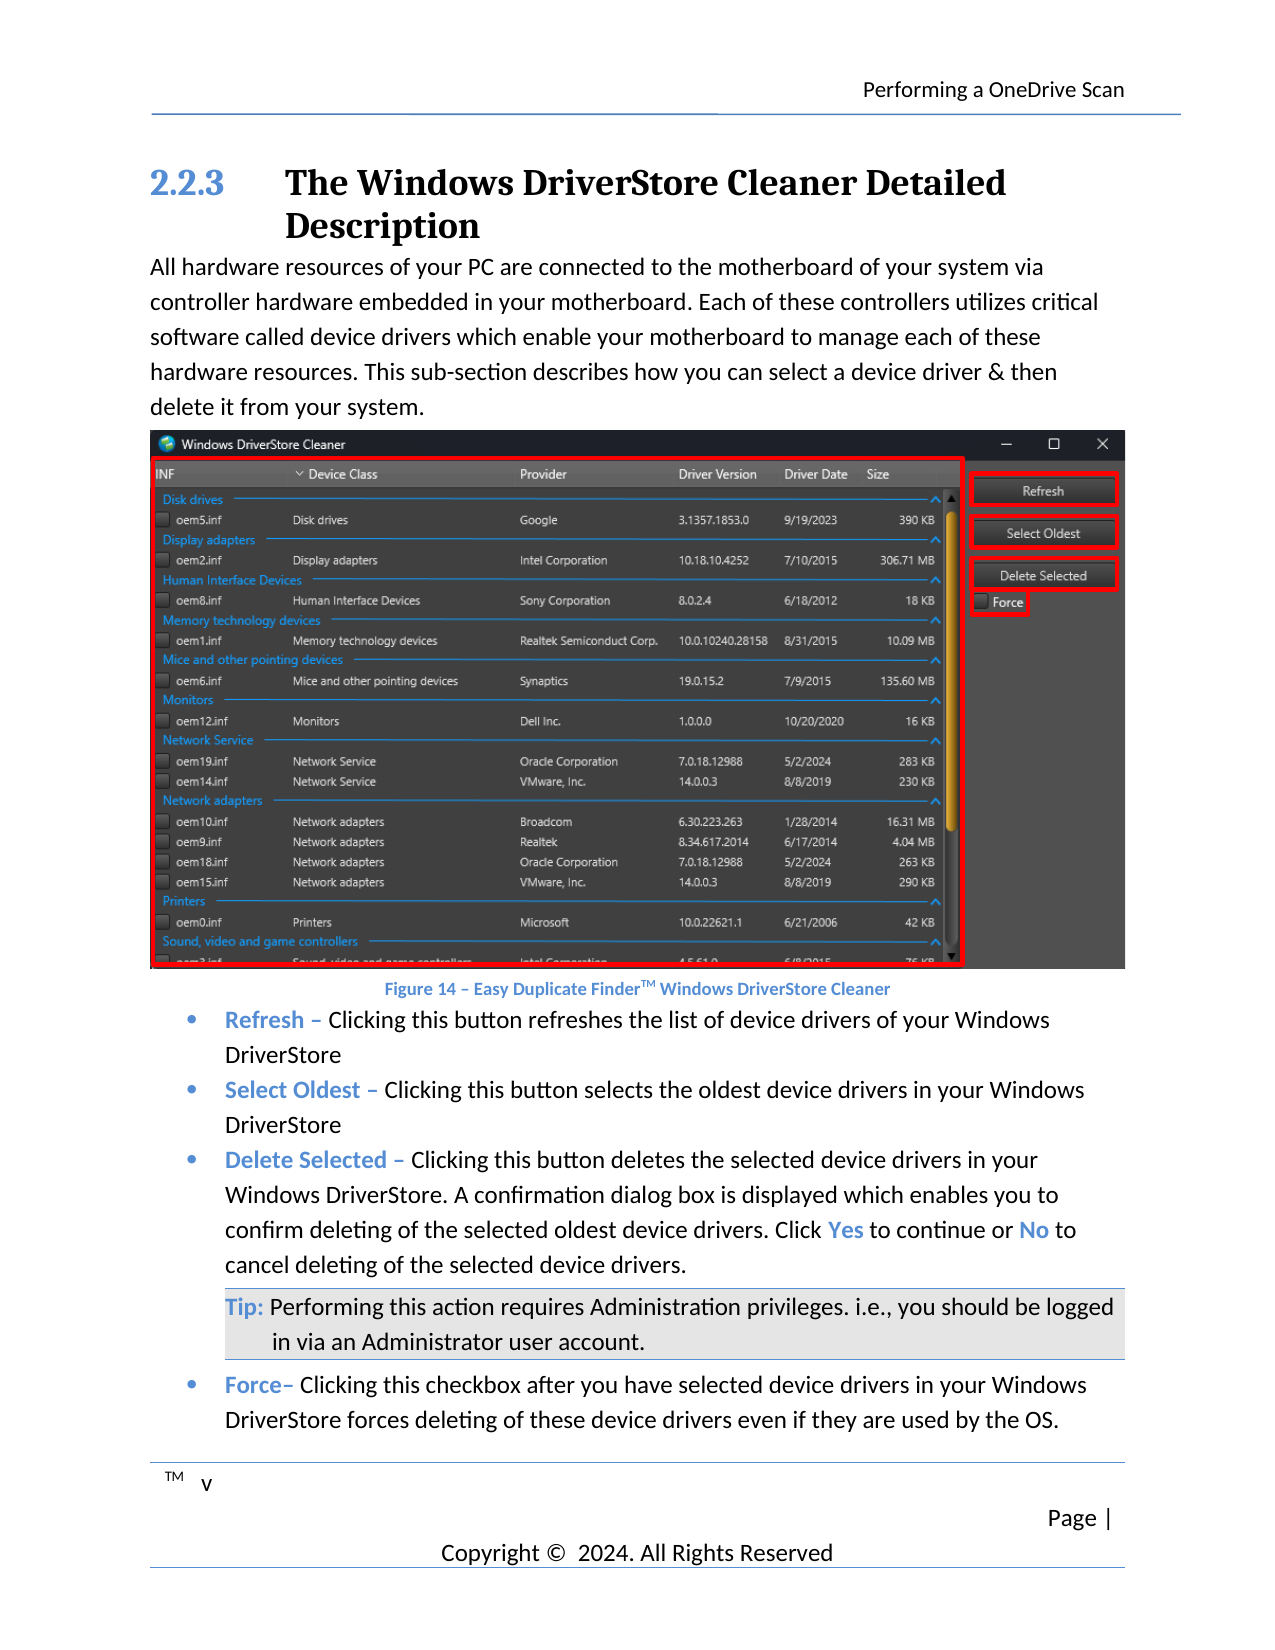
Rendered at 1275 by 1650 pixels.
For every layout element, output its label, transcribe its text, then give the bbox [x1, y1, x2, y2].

list Force– Clicking this checkbox after you have selected device drivers in your Windows DriverStore forces deleting of these device drivers even if they are used by the OS. [187, 1369, 1125, 1434]
picture [150, 430, 1125, 969]
text All hardware resources of your PC are connected to the motherboard of your system via controller hardware embedded in your motherboard. Each of these controllers utilizes critical software called device drivers which enable your motherboard to manage each of these hardware resources. This sub-section describes how you can select a device driver & then delete it from your system. [150, 252, 1125, 422]
list Refresh – Clicking this button refreshes the list of device drivers of your Windows DriverStore [187, 1004, 1125, 1070]
subtitle The Windows DriverStore Cleaner Detailed Description [150, 161, 1125, 247]
list Select Oldest – Clicking this button selects the oldest device drivers in your Windows DriverStore [187, 1074, 1125, 1140]
text Tip: Performing this action requires Administration privileges. i.e., you should be logged in via an Administrator user account. [225, 1289, 1125, 1359]
list Delete Selected – Clicking this button deletes the selected device drivers in your Windows DriverStore. A confirmation dialog box is displayed which enables you to confirm deleting of the selected oldest device drivers. Click Yes to continue or No to cancel deleting of the selected device drivers. [187, 1144, 1125, 1280]
